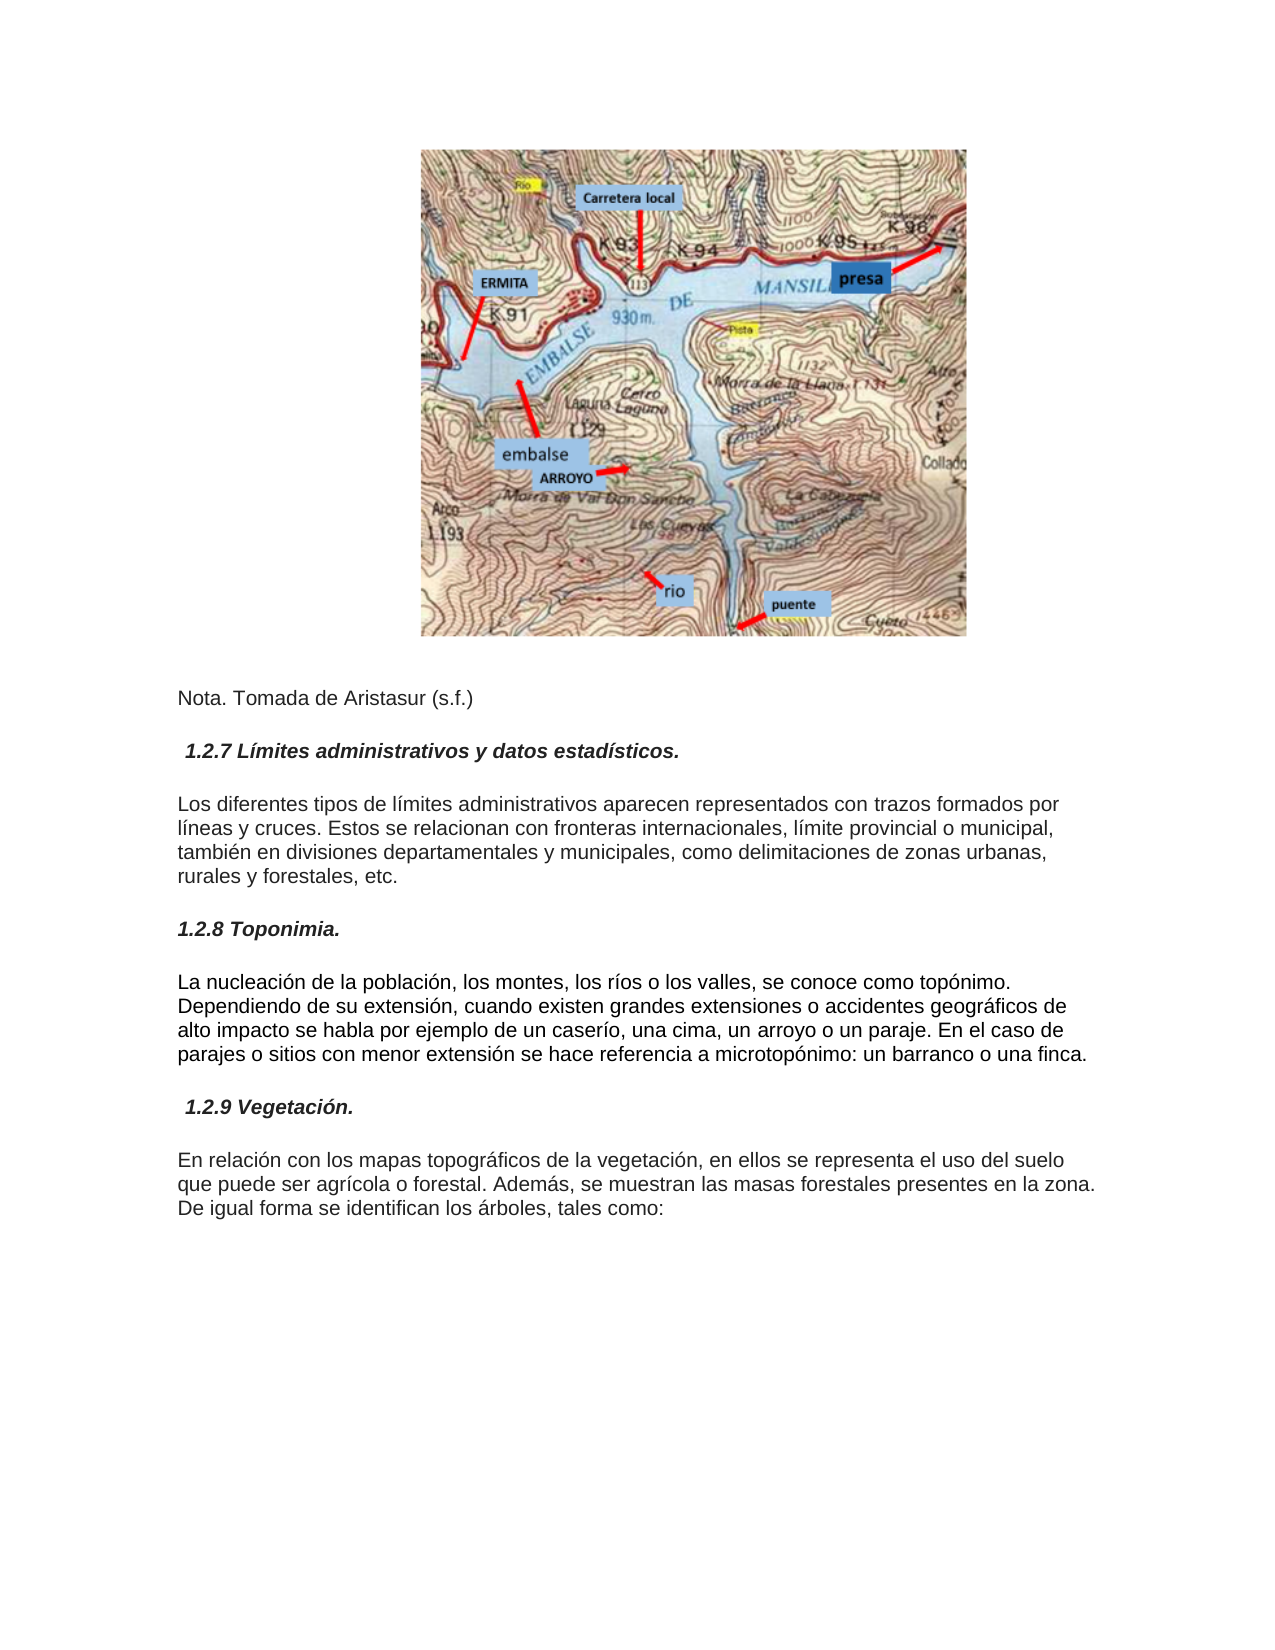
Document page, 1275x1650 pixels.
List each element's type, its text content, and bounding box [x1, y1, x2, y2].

text En relación con los mapas topográficos de la vegetación, en ellos se representa el uso del suelo que puede ser agrícola o forestal. Además, se muestran las masas forestales presentes en la zona. De igual forma se identifican los árboles, tales como: [177, 1148, 1098, 1220]
text La nucleación de la población, los montes, los ríos o los valles, se conoce como topónimo. Dependiendo de su extensión, cuando existen grandes extensiones o accidentes geográficos de alto impacto se habla por ejemplo de un caserío, una cima, un arroyo o un paraje. En el caso de parajes o sitios con menor extensión se hace referencia a microtopónimo: un barranco o una finca. [177, 970, 1098, 1066]
picture [177, 147, 1216, 652]
text Nota. Tomada de Aristasur (s.f.) [177, 686, 1098, 710]
text Los diferentes tipos de límites administrativos aparecen representados con trazos formados por líneas y cruces. Estos se relacionan con fronteras internacionales, límite provincial o municipal, también en divisiones departamentales y municipales, como delimitaciones de zonas urbanas, rurales y forestales, etc. [177, 792, 1098, 888]
text 1.2.9 Vegetación. [177, 1095, 1098, 1119]
text 1.2.7 Límites administrativos y datos estadísticos. [177, 739, 1098, 763]
text 1.2.8 Toponimia. [177, 917, 1098, 941]
